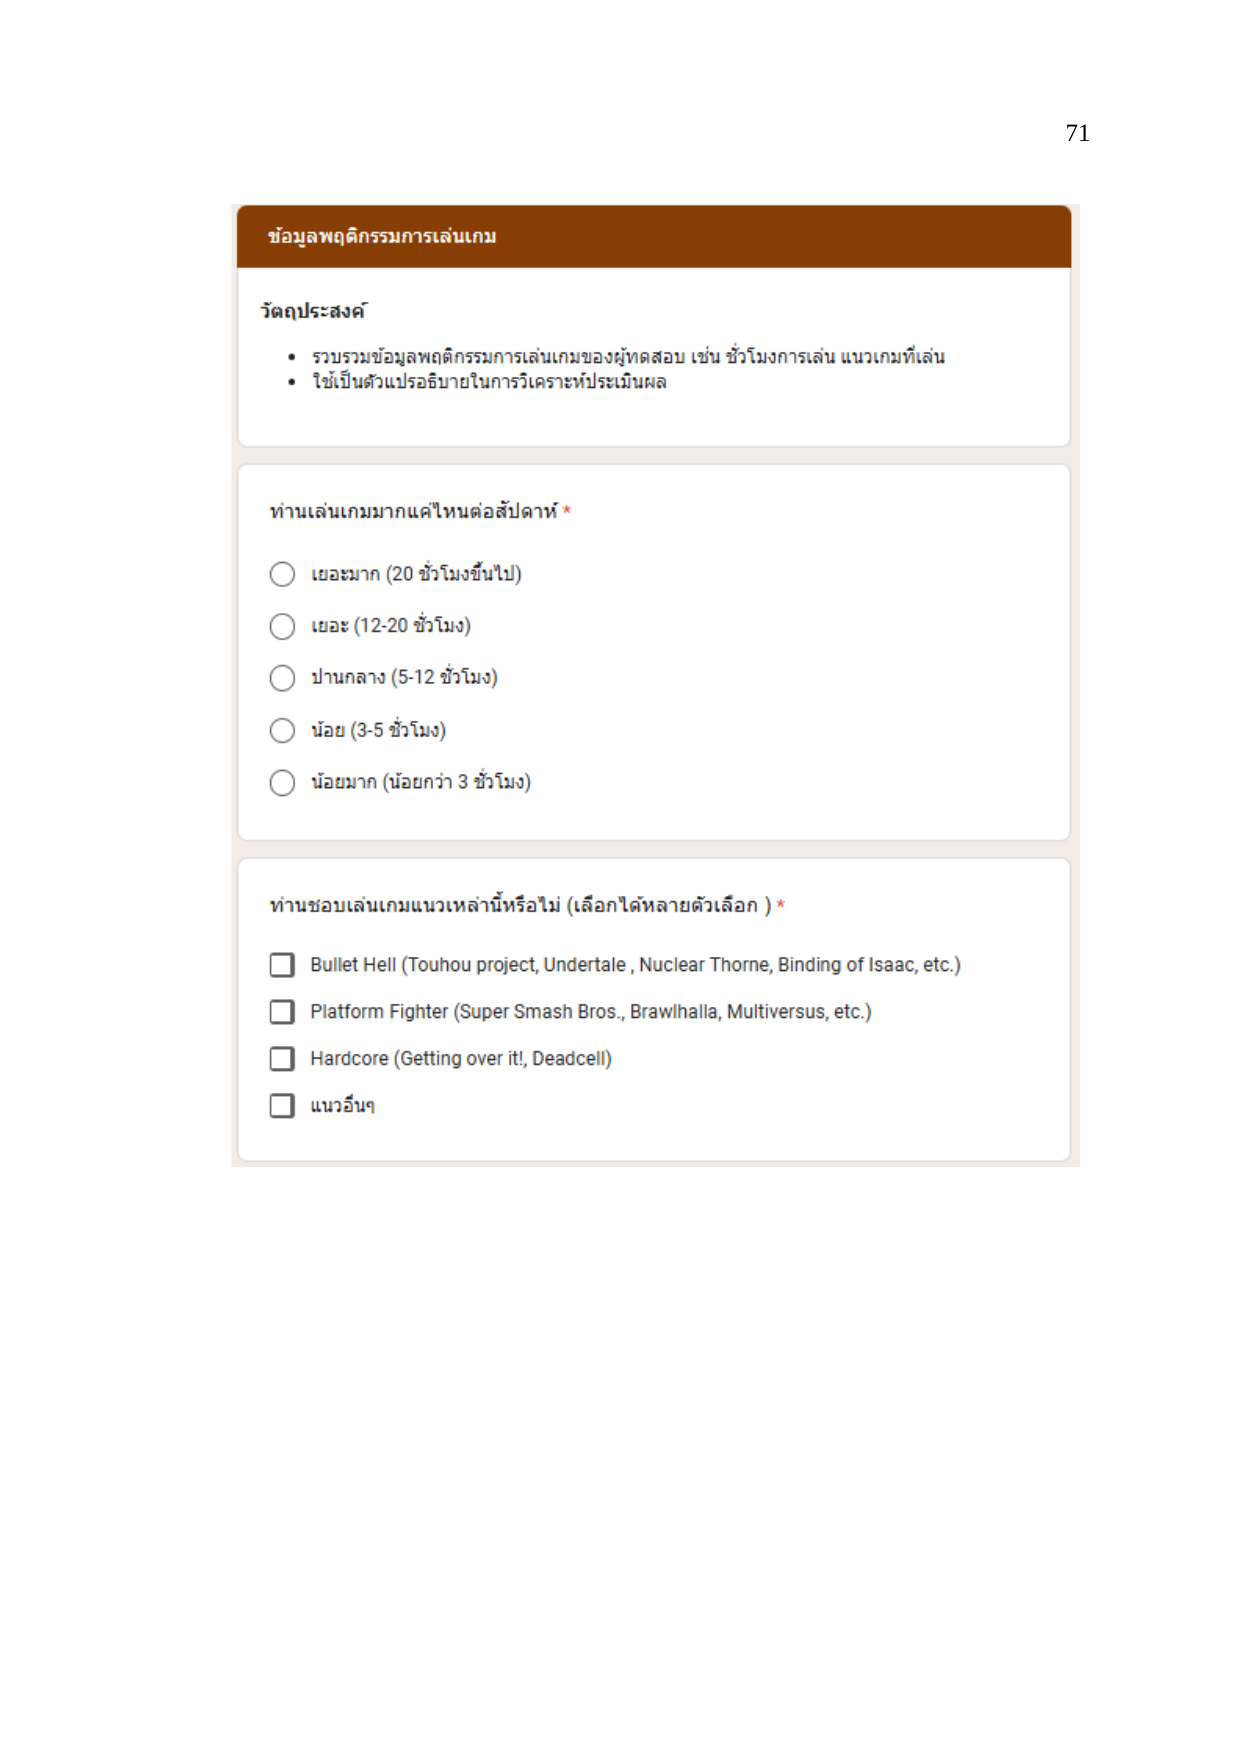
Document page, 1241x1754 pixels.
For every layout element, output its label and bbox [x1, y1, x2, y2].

picture [231, 204, 1081, 1167]
